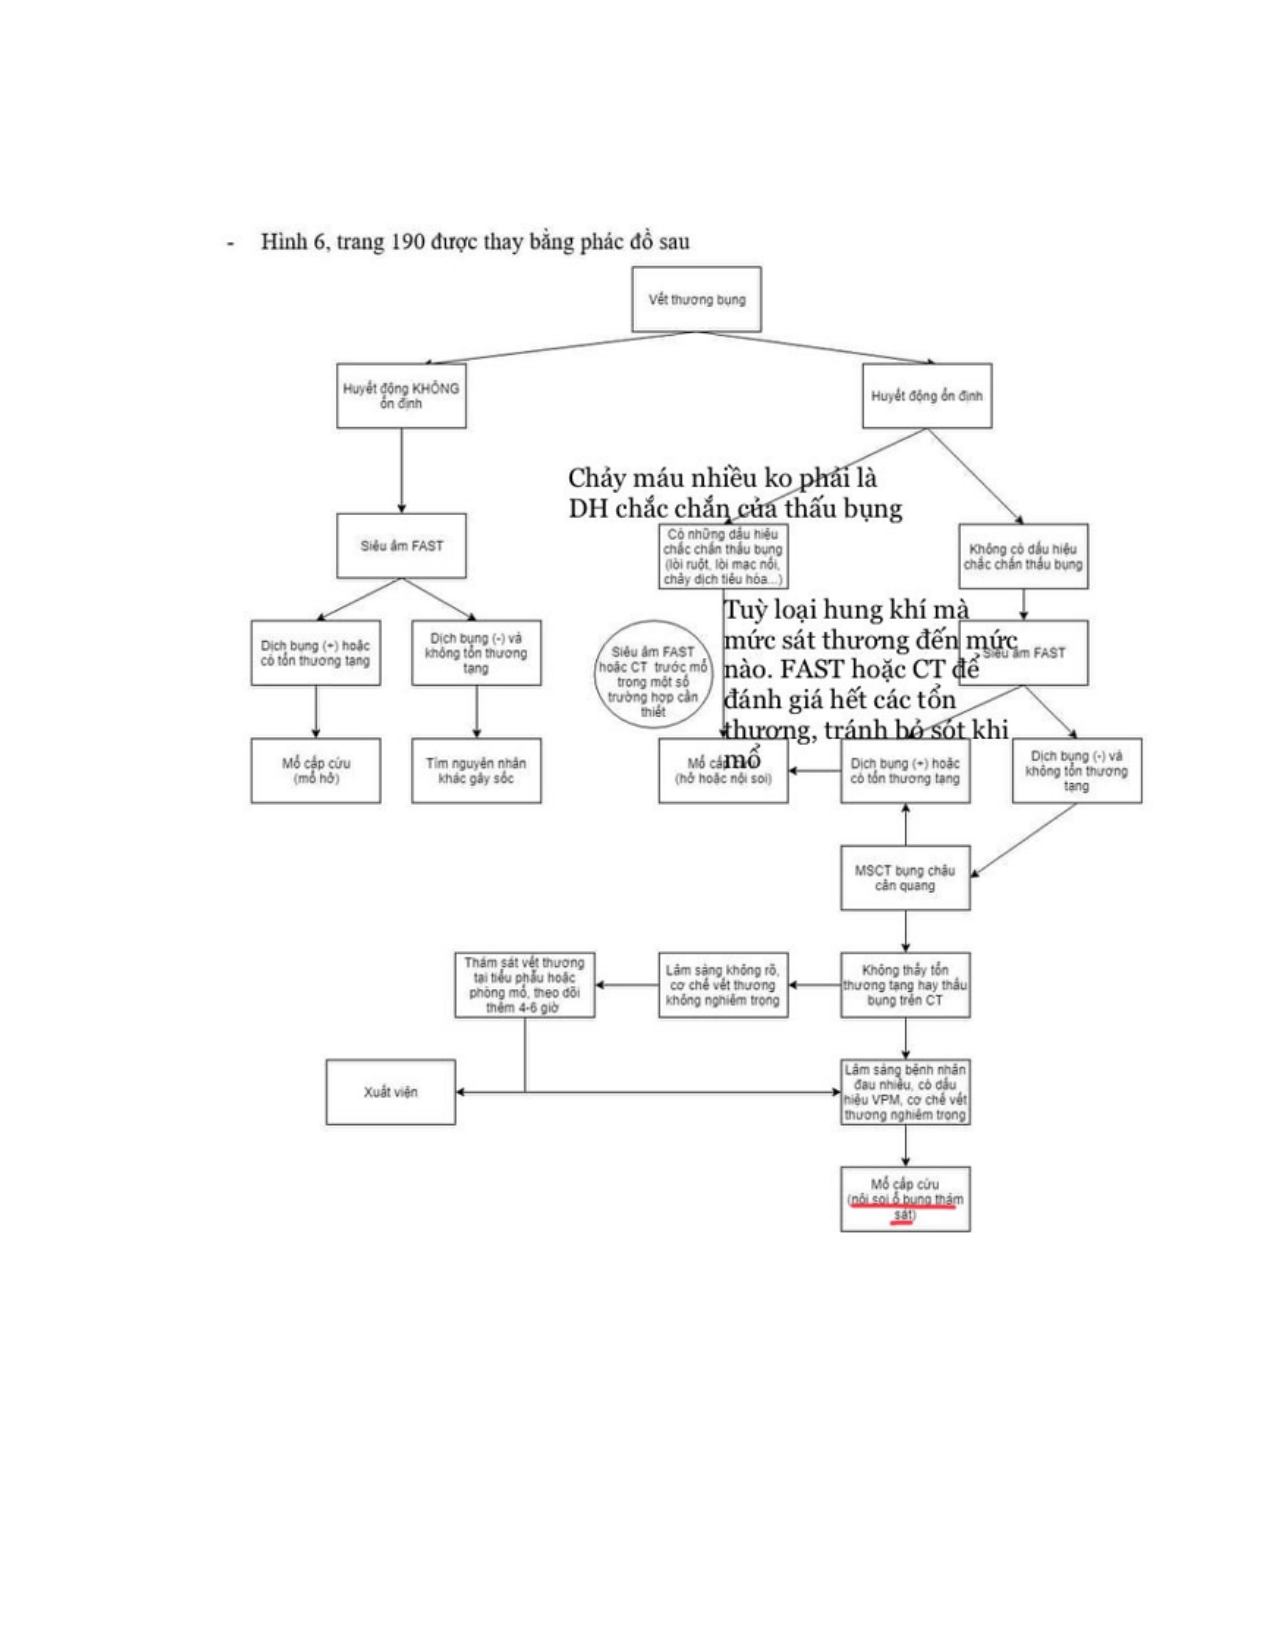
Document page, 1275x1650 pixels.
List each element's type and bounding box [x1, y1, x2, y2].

picture [207, 207, 1218, 1237]
